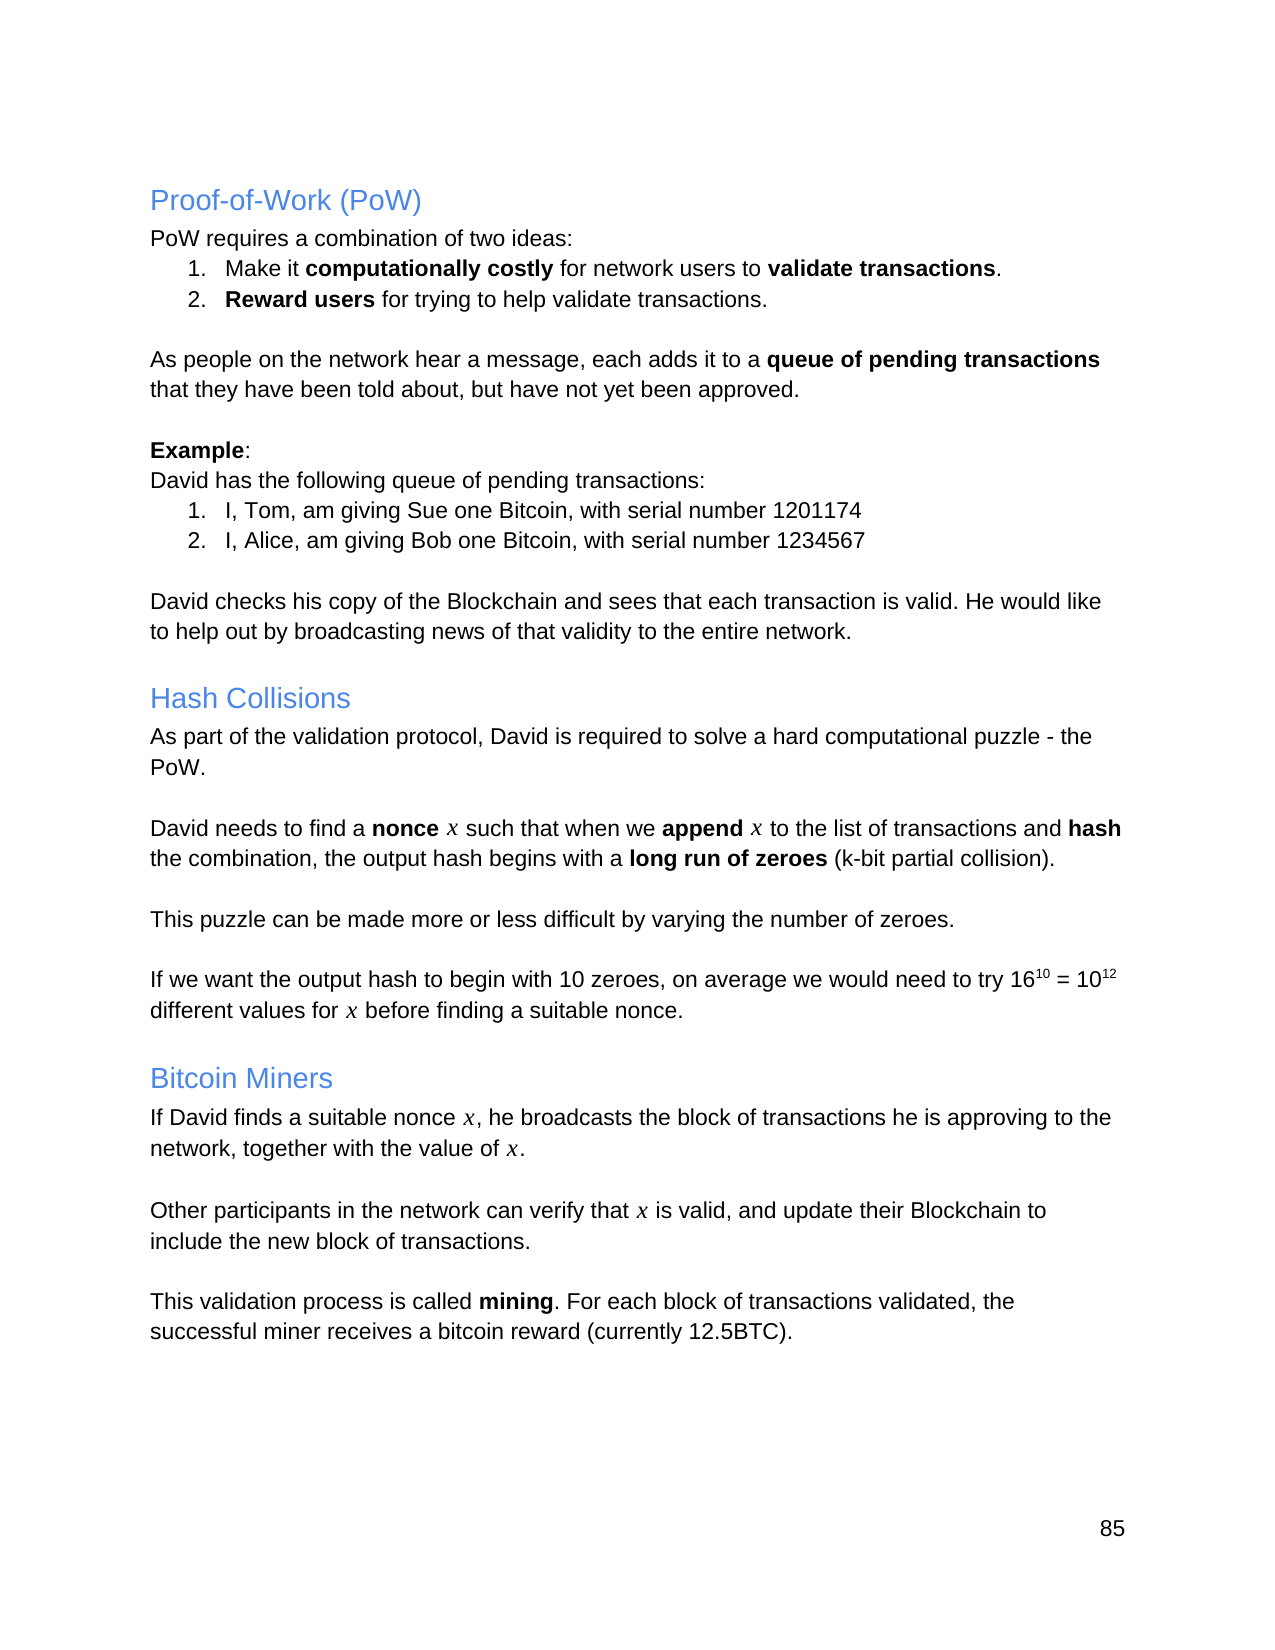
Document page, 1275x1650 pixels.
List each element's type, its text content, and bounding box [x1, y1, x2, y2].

subtitle Hash Collisions [150, 681, 1125, 715]
list I, Alice, am giving Bob one Bitcoin, with serial number 1234567 [187, 527, 1125, 554]
text If David finds a suitable nonce , he broadcasts the block of transactions he is approving to the network, together with the value of . [150, 1103, 1125, 1162]
subtitle Proof-of-Work (PoW) [150, 183, 1125, 217]
text David needs to find a nonce such that when we append to the list of transactions and hash the combination, the output hash begins with a long run of zeroes (k-bit partial collision). [150, 814, 1125, 872]
list I, Tom, am giving Sue one Bitcoin, with serial number 1201174 [187, 497, 1125, 523]
text If we want the output hash to begin with 10 zeroes, on average we would need to try 1610 = 1012 different values for before finding a suitable nonce. [150, 966, 1125, 1024]
list Make it computationally costly for network users to validate transactions. [187, 255, 1125, 282]
list Reward users for trying to help validate transactions. [187, 286, 1125, 312]
text David has the following queue of pending transactions: [150, 467, 1125, 493]
subtitle Bitcoin Miners [150, 1061, 1125, 1095]
text PoW requires a combination of two ideas: [150, 225, 1125, 252]
text This puzzle can be made more or less difficult by varying the number of zeroes. [150, 906, 1125, 932]
text As people on the network hear a message, each adds it to a queue of pending transactions that they have been told about, but have not yet been approved. [150, 346, 1125, 403]
text This validation process is called mining. For each block of transactions validated, the successful miner receives a bitcoin reward (currently 12.5BTC). [150, 1288, 1125, 1345]
text Example: [150, 437, 1125, 463]
text David checks his copy of the Blockchain and sees that each transaction is valid. He would like to help out by broadcasting news of that validity to the entire network. [150, 588, 1125, 644]
text Other participants in the network can verify that is valid, and update their Blockchain to include the new block of transactions. [150, 1196, 1125, 1254]
text As part of the validation protocol, David is required to solve a hard computational puzzle - the PoW. [150, 723, 1125, 780]
